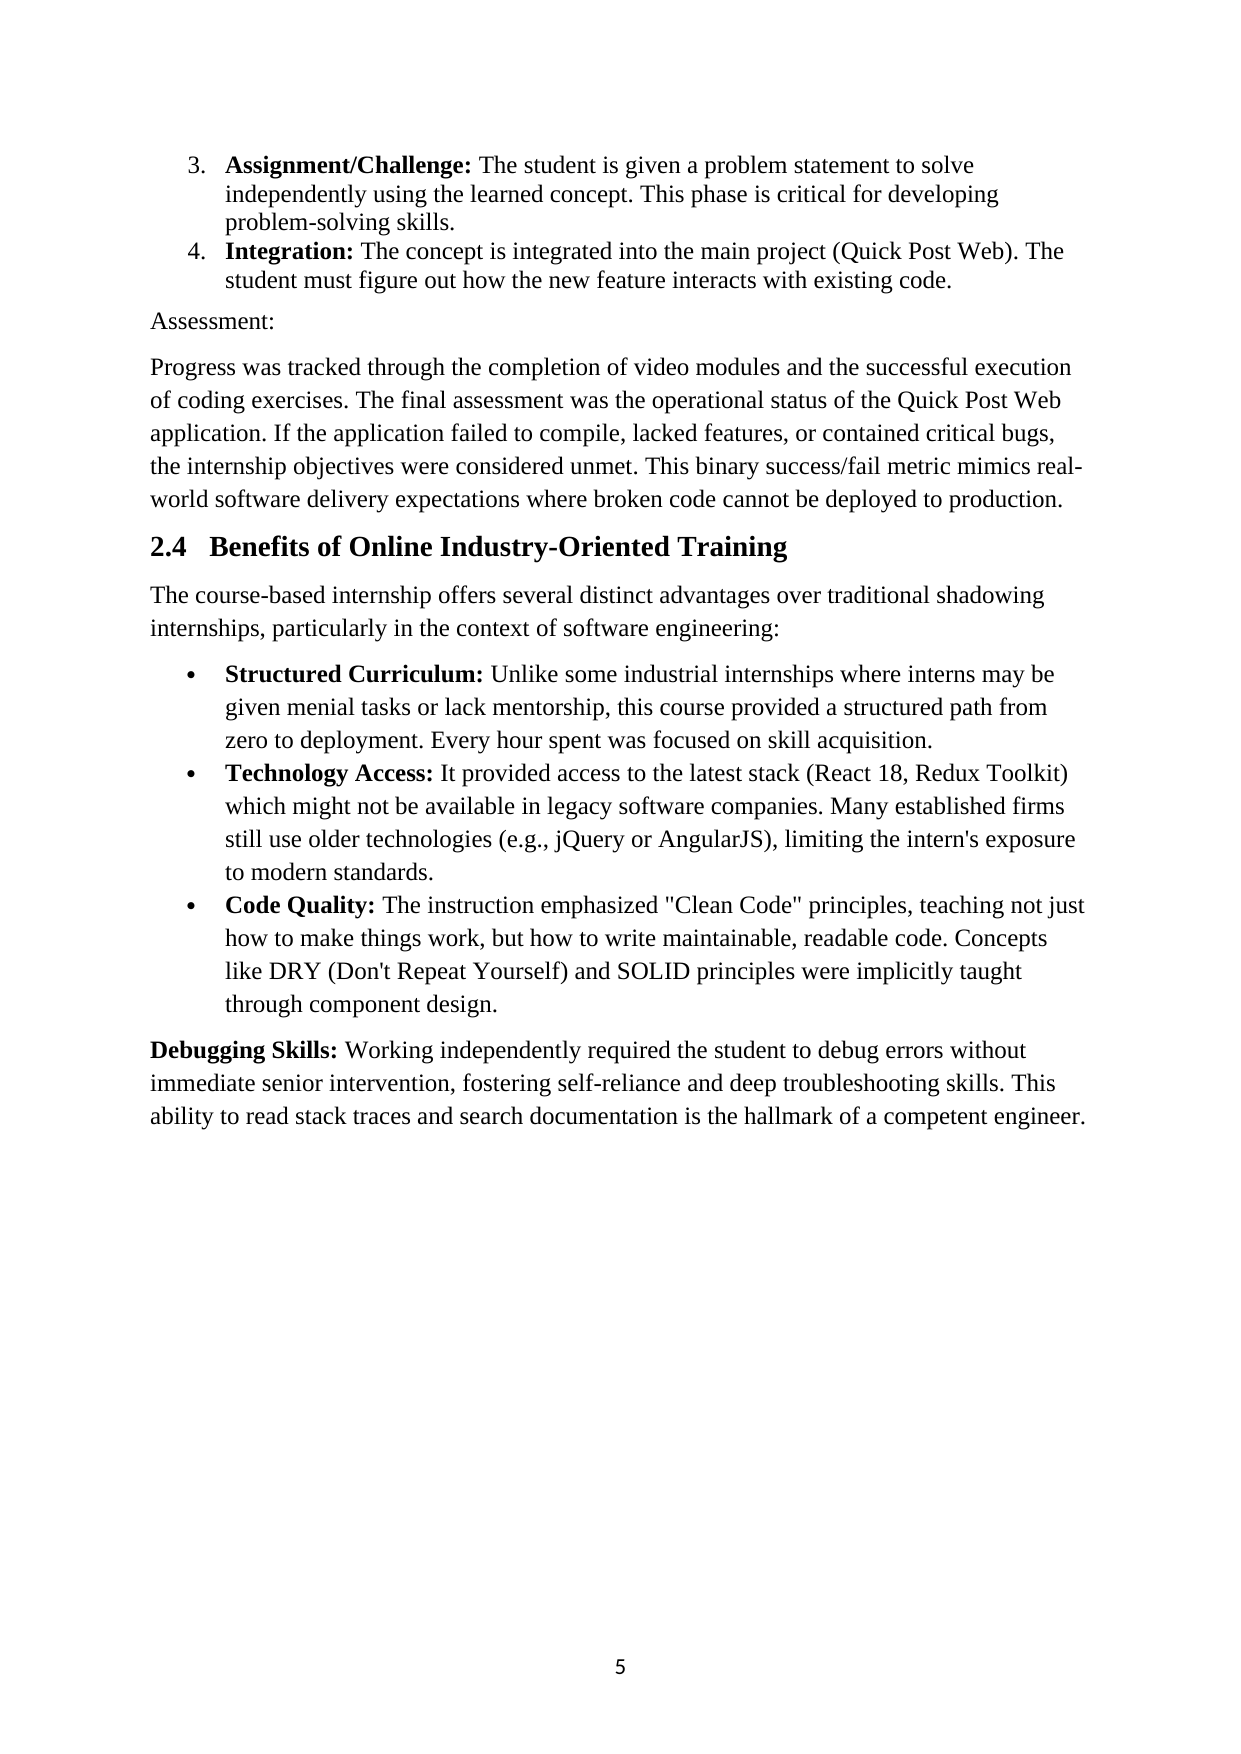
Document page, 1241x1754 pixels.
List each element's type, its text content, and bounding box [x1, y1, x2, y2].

text Debugging Skills: Working independently required the student to debug errors without immediate senior intervention, fostering self-reliance and deep troubleshooting skills. This ability to read stack traces and search documentation is the hallmark of a competent engineer. [150, 1035, 1090, 1129]
text Progress was tracked through the completion of video modules and the successful execution of coding exercises. The final assessment was the operational status of the Quick Post Web application. If the application failed to compile, lacked features, or contained critical bugs, the internship objectives were considered unmet. This binary success/fail metric mimics real-world software delivery expectations where broken code cannot be deployed to production. [150, 352, 1090, 513]
text Assessment: [150, 306, 1090, 335]
list Code Quality: The instruction emphasized "Clean Code" principles, teaching not just how to make things work, but how to write maintainable, readable code. Concepts like DRY (Don't Repeat Yourself) and SOLID principles were implicitly taught through component design. [187, 890, 1090, 1018]
list Benefits of Online Industry-Oriented Training [150, 529, 1090, 563]
text The course-based internship offers several distinct advantages over traditional shadowing internships, particularly in the context of software engineering: [150, 580, 1090, 642]
list Integration: The concept is integrated into the main project (Quick Post Web). The student must figure out how the new feature interacts with existing code. [187, 236, 1090, 294]
list Structured Curriculum: Unlike some industrial internships where interns may be given menial tasks or lack mentorship, this course provided a structured path from zero to deployment. Every hour spent was focused on skill acquisition. [187, 659, 1090, 754]
list Assignment/Challenge: The student is given a problem statement to solve independently using the learned concept. This phase is critical for developing problem-solving skills. [187, 150, 1090, 236]
list Technology Access: It provided access to the latest stack (React 18, Redux Toolkit) which might not be available in legacy software companies. Many established firms still use older technologies (e.g., jQuery or AngularJS), limiting the intern's exposure to modern standards. [187, 758, 1090, 886]
